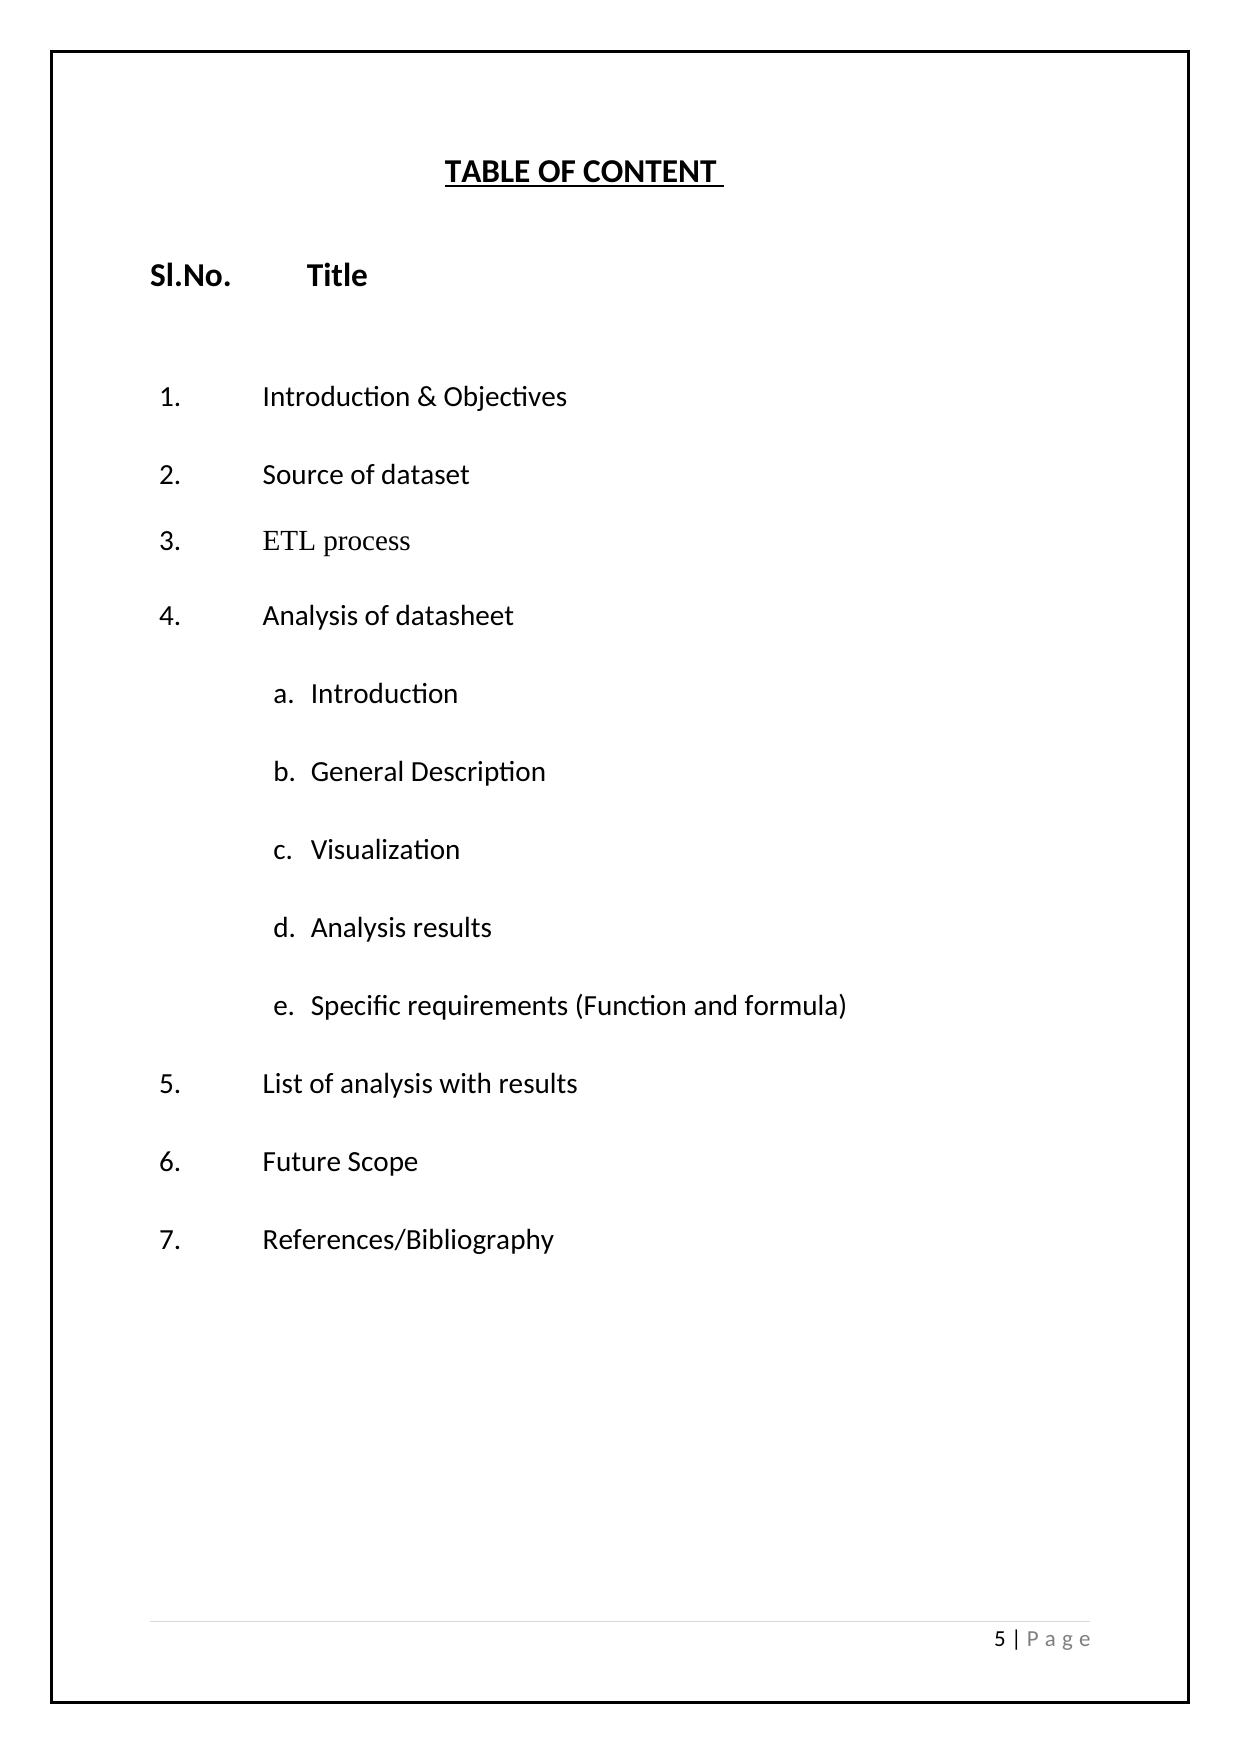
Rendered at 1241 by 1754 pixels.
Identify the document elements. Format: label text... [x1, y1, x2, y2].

list Future Scope [159, 1143, 1020, 1178]
list Source of dataset [159, 456, 1020, 492]
list References/Bibliography [159, 1221, 1020, 1256]
list Analysis of datasheet [159, 597, 1020, 633]
subtitle TABLE OF CONTENT [150, 150, 1011, 191]
list General Description [273, 753, 1020, 789]
list List of analysis with results [159, 1065, 1020, 1101]
list Introduction [273, 675, 1020, 711]
text Sl.No. Title [150, 254, 1090, 295]
list ETL process [159, 522, 1020, 558]
list Visualization [273, 831, 1020, 867]
list Specific requirements (Function and formula) [273, 987, 1020, 1023]
list Introduction & Objectives [159, 378, 1020, 414]
list Analysis results [273, 909, 1020, 945]
